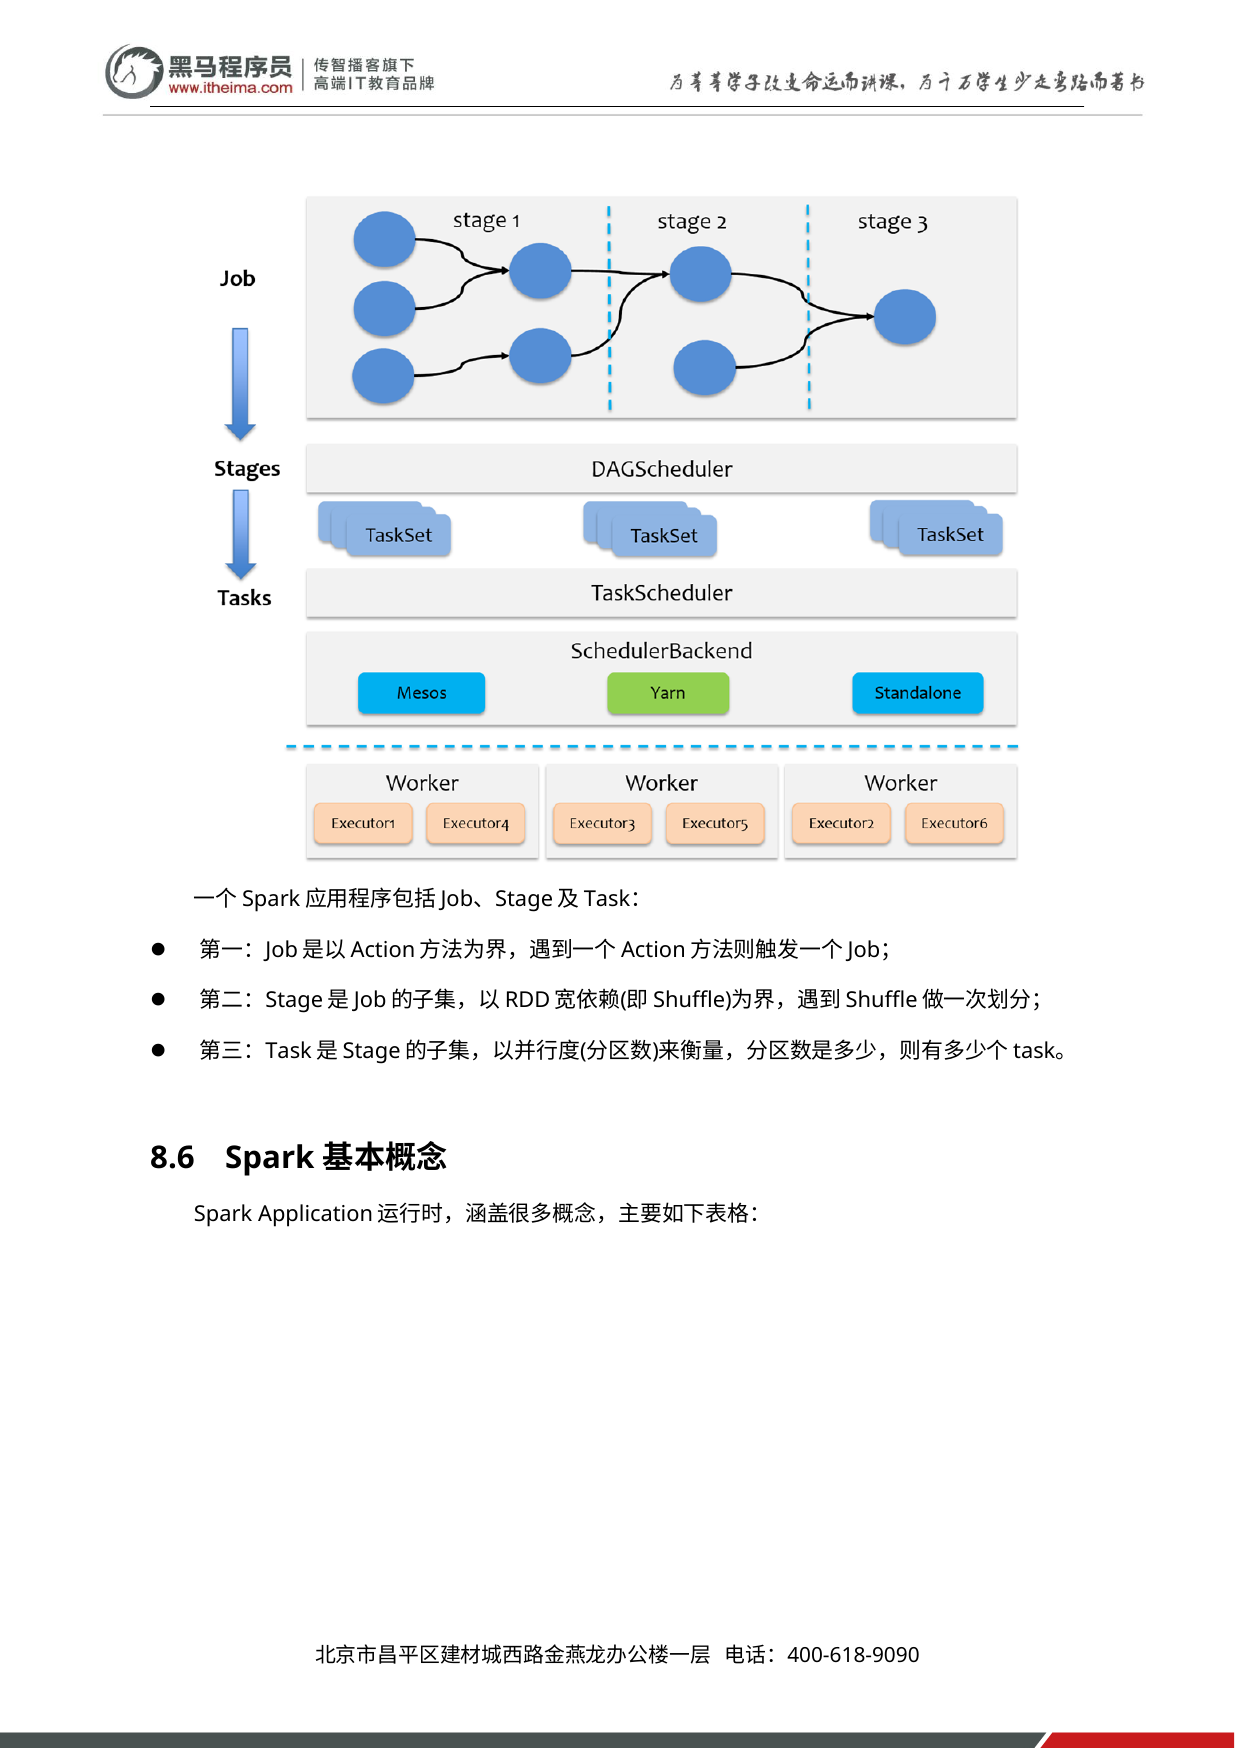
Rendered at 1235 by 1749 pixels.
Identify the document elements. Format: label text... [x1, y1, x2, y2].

text 一个Spark应用程序包括Job、Stage及Task： [150, 881, 1084, 913]
picture [0, 0, 1235, 123]
list 第一：Job是以Action方法为界，遇到一个Action方法则触发一个Job； [150, 932, 1084, 963]
picture [0, 1673, 1235, 1748]
text Spark Application运行时，涵盖很多概念，主要如下表格： [150, 1196, 1084, 1228]
subtitle Spark 基本概念 [150, 1132, 1084, 1177]
list 第三：Task是Stage的子集，以并行度(分区数)来衡量，分区数是多少，则有多少个task。 [150, 1033, 1084, 1064]
list 第二：Stage是Job的子集，以RDD宽依赖(即Shuffle)为界，遇到Shuffle做一次划分； [150, 982, 1084, 1014]
picture [212, 191, 1022, 863]
